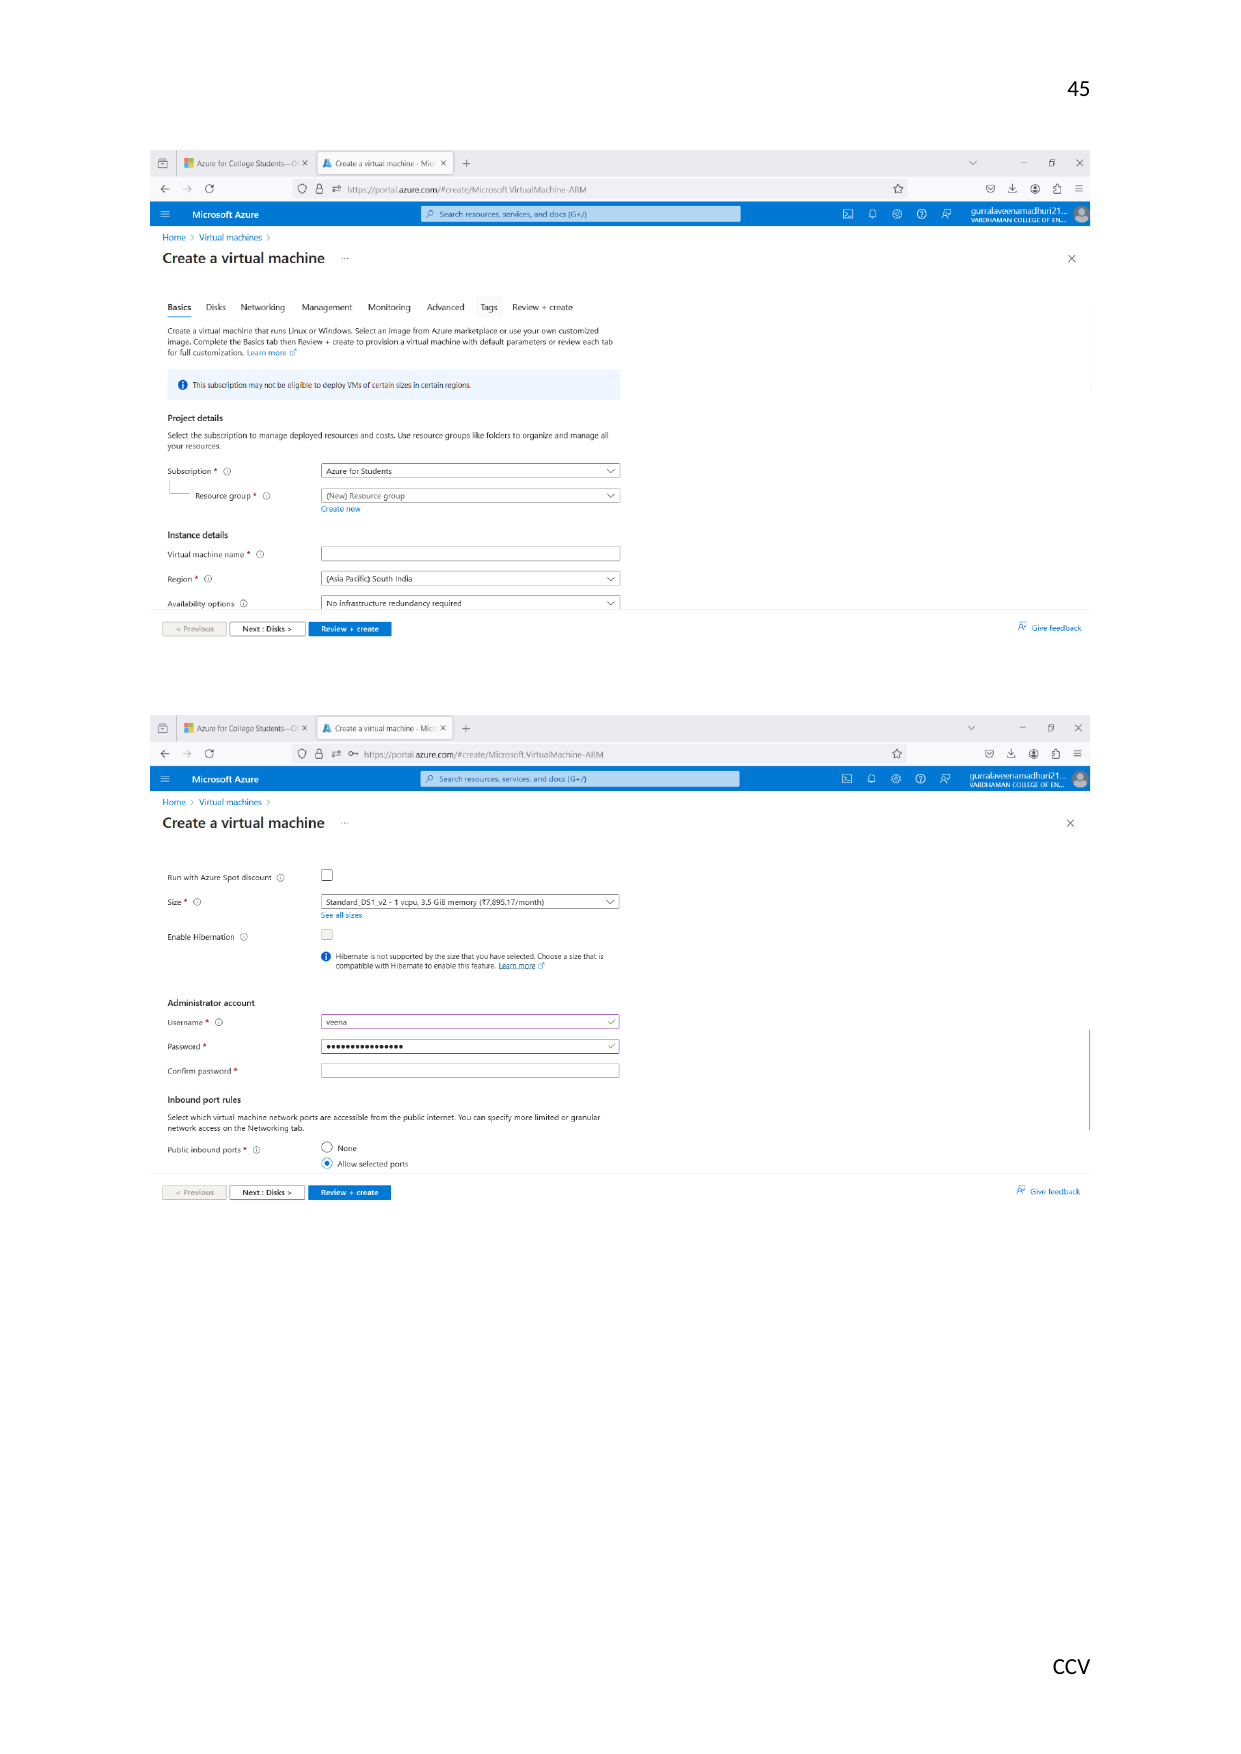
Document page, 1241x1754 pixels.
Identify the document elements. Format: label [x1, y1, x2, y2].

picture [150, 150, 1091, 649]
picture [150, 715, 1091, 1214]
